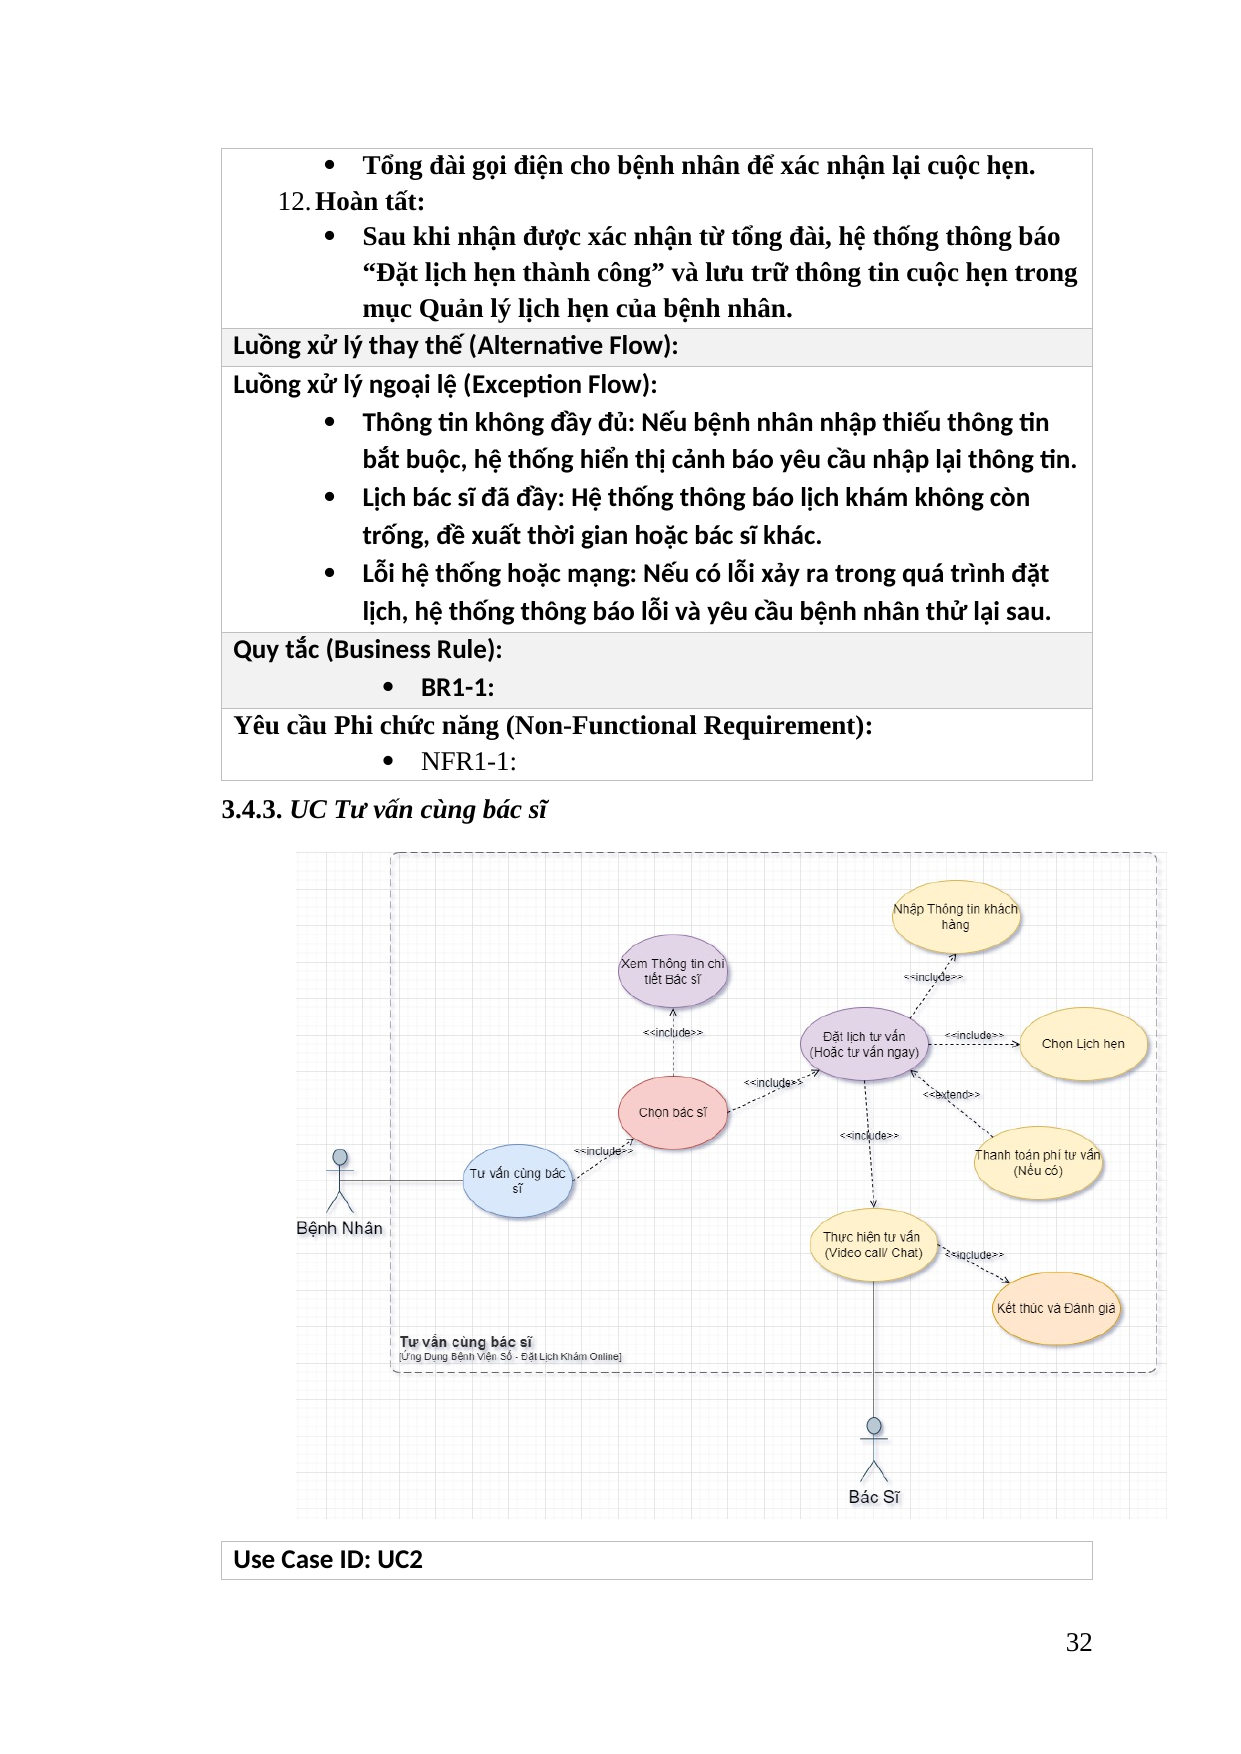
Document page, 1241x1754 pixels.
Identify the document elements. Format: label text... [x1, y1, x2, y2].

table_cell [222, 149, 1092, 327]
table_header Use Case ID: UC2 [222, 1542, 1092, 1579]
subtitle UC Tư vấn cùng bác sĩ [221, 794, 1092, 825]
picture [296, 852, 1167, 1519]
table_cell Quy tắc (Business Rule): BR1-1: [222, 633, 1092, 708]
table_cell Luồng xử lý thay thế (Alternative Flow): [222, 329, 1092, 366]
table_cell Yêu cầu Phi chức năng (Non-Functional Requirement): NFR1-1: [222, 709, 1092, 780]
table_cell Luồng xử lý ngoại lệ (Exception Flow): Thông tin không đầy đủ: Nếu bệnh nhân nhập thiếu thông tin bắt buộc, hệ thống hiển thị cảnh báo yêu cầu nhập lại thông tin. Lịch bác sĩ đã đầy: Hệ thống thông báo lịch khám không còn trống, đề xuất thời gian hoặc bác sĩ khác. Lỗi hệ thống hoặc mạng: Nếu có lỗi xảy ra trong quá trình đặt lịch, hệ thống thông báo lỗi và yêu cầu bệnh nhân thử lại sau. [222, 367, 1092, 632]
